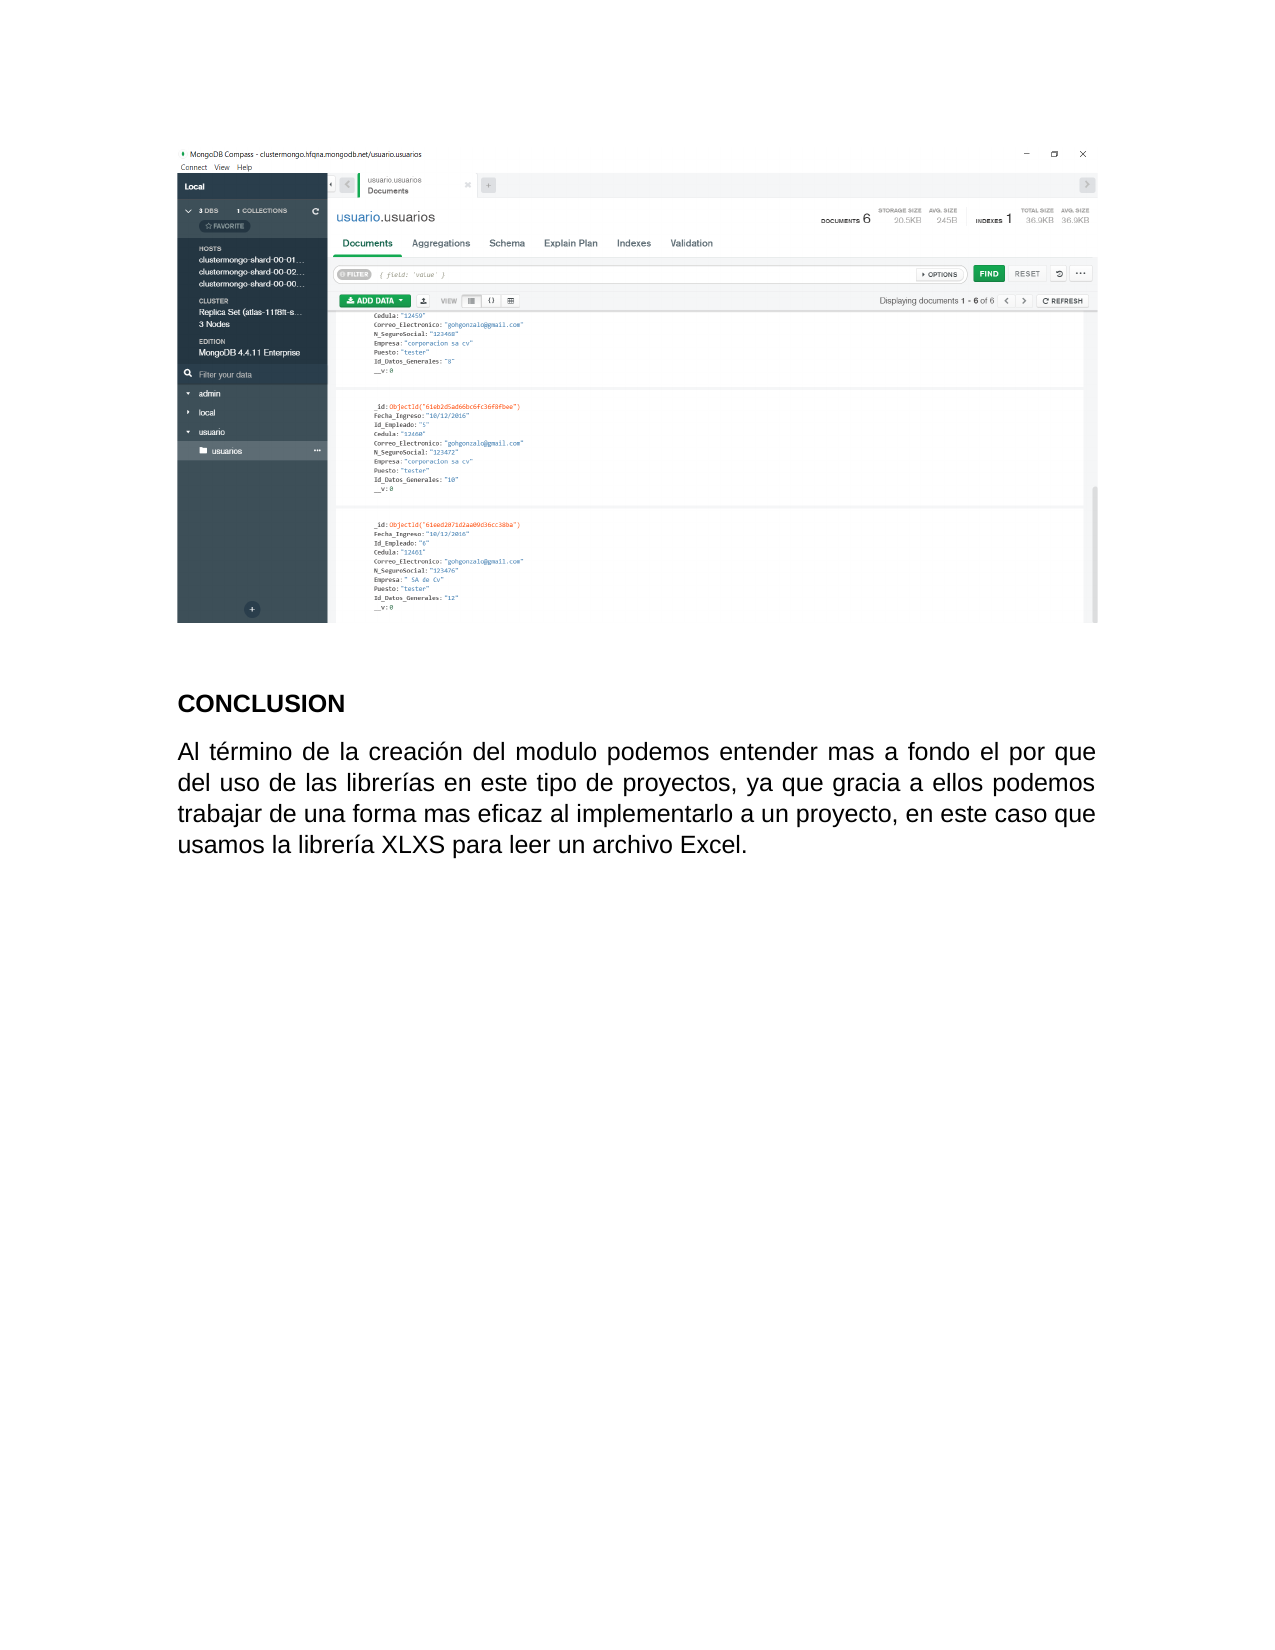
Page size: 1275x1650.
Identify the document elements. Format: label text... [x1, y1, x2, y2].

picture [177, 147, 1098, 623]
text CONCLUSION [177, 689, 1098, 718]
text Al término de la creación del modulo podemos entender mas a fondo el por que del uso de las librerías en este tipo de proyectos, ya que gracia a ellos podemos trabajar de una forma mas eficaz al implementarlo a un proyecto, en este caso que usamos la librería XLXS para leer un archivo Excel. [177, 737, 1098, 858]
